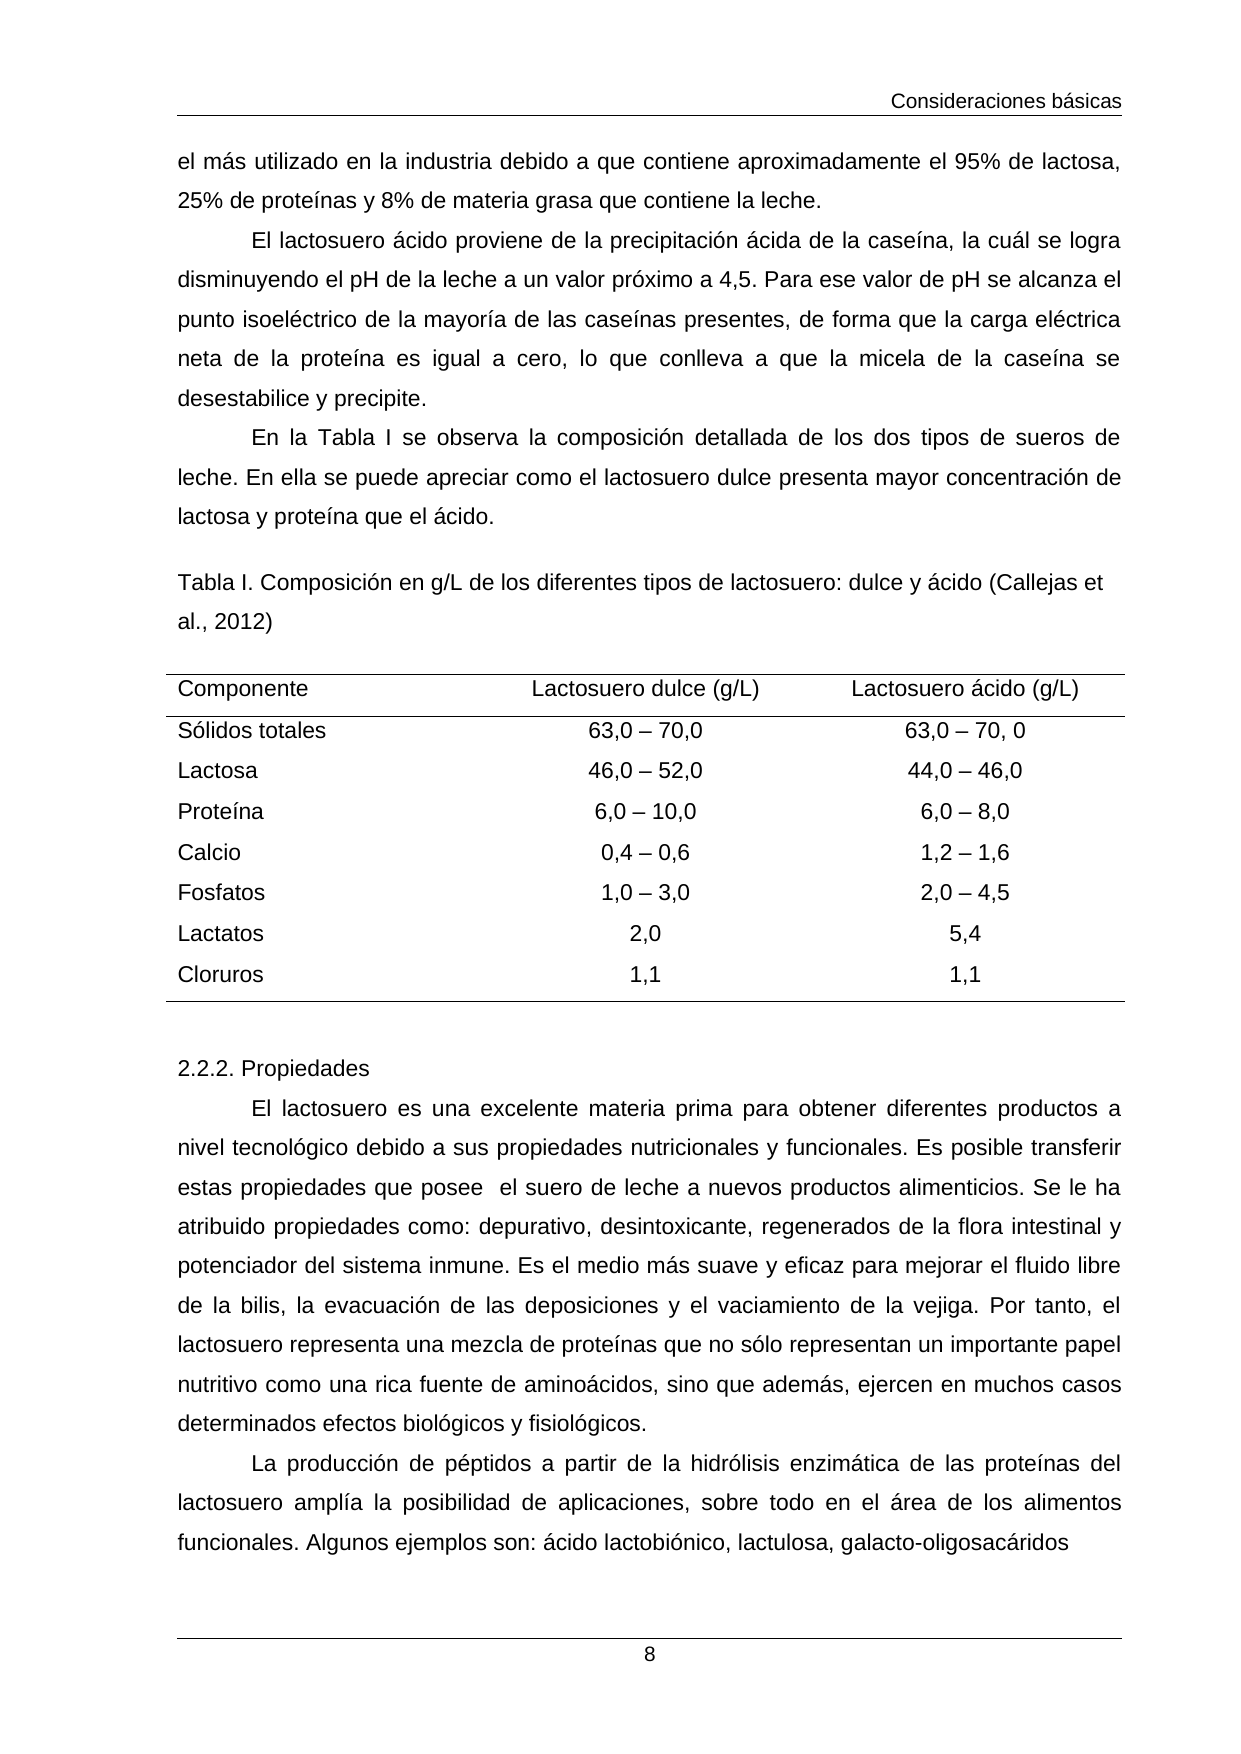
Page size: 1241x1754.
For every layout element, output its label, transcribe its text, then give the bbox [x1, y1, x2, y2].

table_cell 1,1 [486, 961, 805, 1001]
table_cell 6,0 – 8,0 [805, 798, 1125, 839]
table_header Lactosuero dulce (g/L) [486, 675, 805, 716]
table_cell 0,4 – 0,6 [486, 839, 805, 879]
table_header Componente [166, 675, 486, 716]
table_cell Proteína [166, 798, 486, 839]
table_cell 1,2 – 1,6 [805, 839, 1125, 879]
table_cell Fosfatos [166, 879, 486, 920]
table_cell 46,0 – 52,0 [486, 758, 805, 798]
table_cell Cloruros [166, 961, 486, 1001]
table_cell 1,1 [805, 961, 1125, 1001]
text el más utilizado en la industria debido a que contiene aproximadamente el 95% de lactosa, 25% de proteínas y 8% de materia grasa que contiene la leche. [177, 148, 1122, 213]
text El lactosuero es una excelente materia prima para obtener diferentes productos a nivel tecnológico debido a sus propiedades nutricionales y funcionales. Es posible transferir estas propiedades que posee el suero de leche a nuevos productos alimenticios. Se le ha atribuido propiedades como: depurativo, desintoxicante, regenerados de la flora intestinal y potenciador del sistema inmune. Es el medio más suave y eficaz para mejorar el fluido libre de la bilis, la evacuación de las deposiciones y el vaciamiento de la vejiga. Por tanto, el lactosuero representa una mezcla de proteínas que no sólo representan un importante papel nutritivo como una rica fuente de aminoácidos, sino que además, ejercen en muchos casos determinados efectos biológicos y fisiológicos. [177, 1094, 1122, 1437]
table_cell Calcio [166, 839, 486, 879]
text En la Tabla I se observa la composición detallada de los dos tipos de sueros de leche. En ella se puede apreciar como el lactosuero dulce presenta mayor concentración de lactosa y proteína que el ácido. [177, 424, 1122, 529]
table_cell 6,0 – 10,0 [486, 798, 805, 839]
table_cell 2,0 – 4,5 [805, 879, 1125, 920]
table_cell 44,0 – 46,0 [805, 758, 1125, 798]
text La producción de péptidos a partir de la hidrólisis enzimática de las proteínas del lactosuero amplía la posibilidad de aplicaciones, sobre todo en el área de los alimentos funcionales. Algunos ejemplos son: ácido lactobiónico, lactulosa, galacto-oligosacáridos [177, 1450, 1122, 1555]
table_cell 5,4 [805, 920, 1125, 961]
table_cell Lactosa [166, 758, 486, 798]
table_cell 63,0 – 70,0 [486, 717, 805, 757]
table_cell 63,0 – 70, 0 [805, 717, 1125, 757]
table_header Lactosuero ácido (g/L) [805, 675, 1125, 716]
text Tabla I. Composición en g/L de los diferentes tipos de lactosuero: dulce y ácido (Callejas et al., 2012) [177, 569, 1122, 635]
text El lactosuero ácido proviene de la precipitación ácida de la caseína, la cuál se logra disminuyendo el pH de la leche a un valor próximo a 4,5. Para ese valor de pH se alcanza el punto isoeléctrico de la mayoría de las caseínas presentes, de forma que la carga eléctrica neta de la proteína es igual a cero, lo que conlleva a que la micela de la caseína se desestabilice y precipite. [177, 227, 1122, 411]
table_cell 1,0 – 3,0 [486, 879, 805, 920]
text 2.2.2. Propiedades [177, 1055, 1122, 1081]
table_cell 2,0 [486, 920, 805, 961]
table_cell Sólidos totales [166, 717, 486, 757]
table_cell Lactatos [166, 920, 486, 961]
